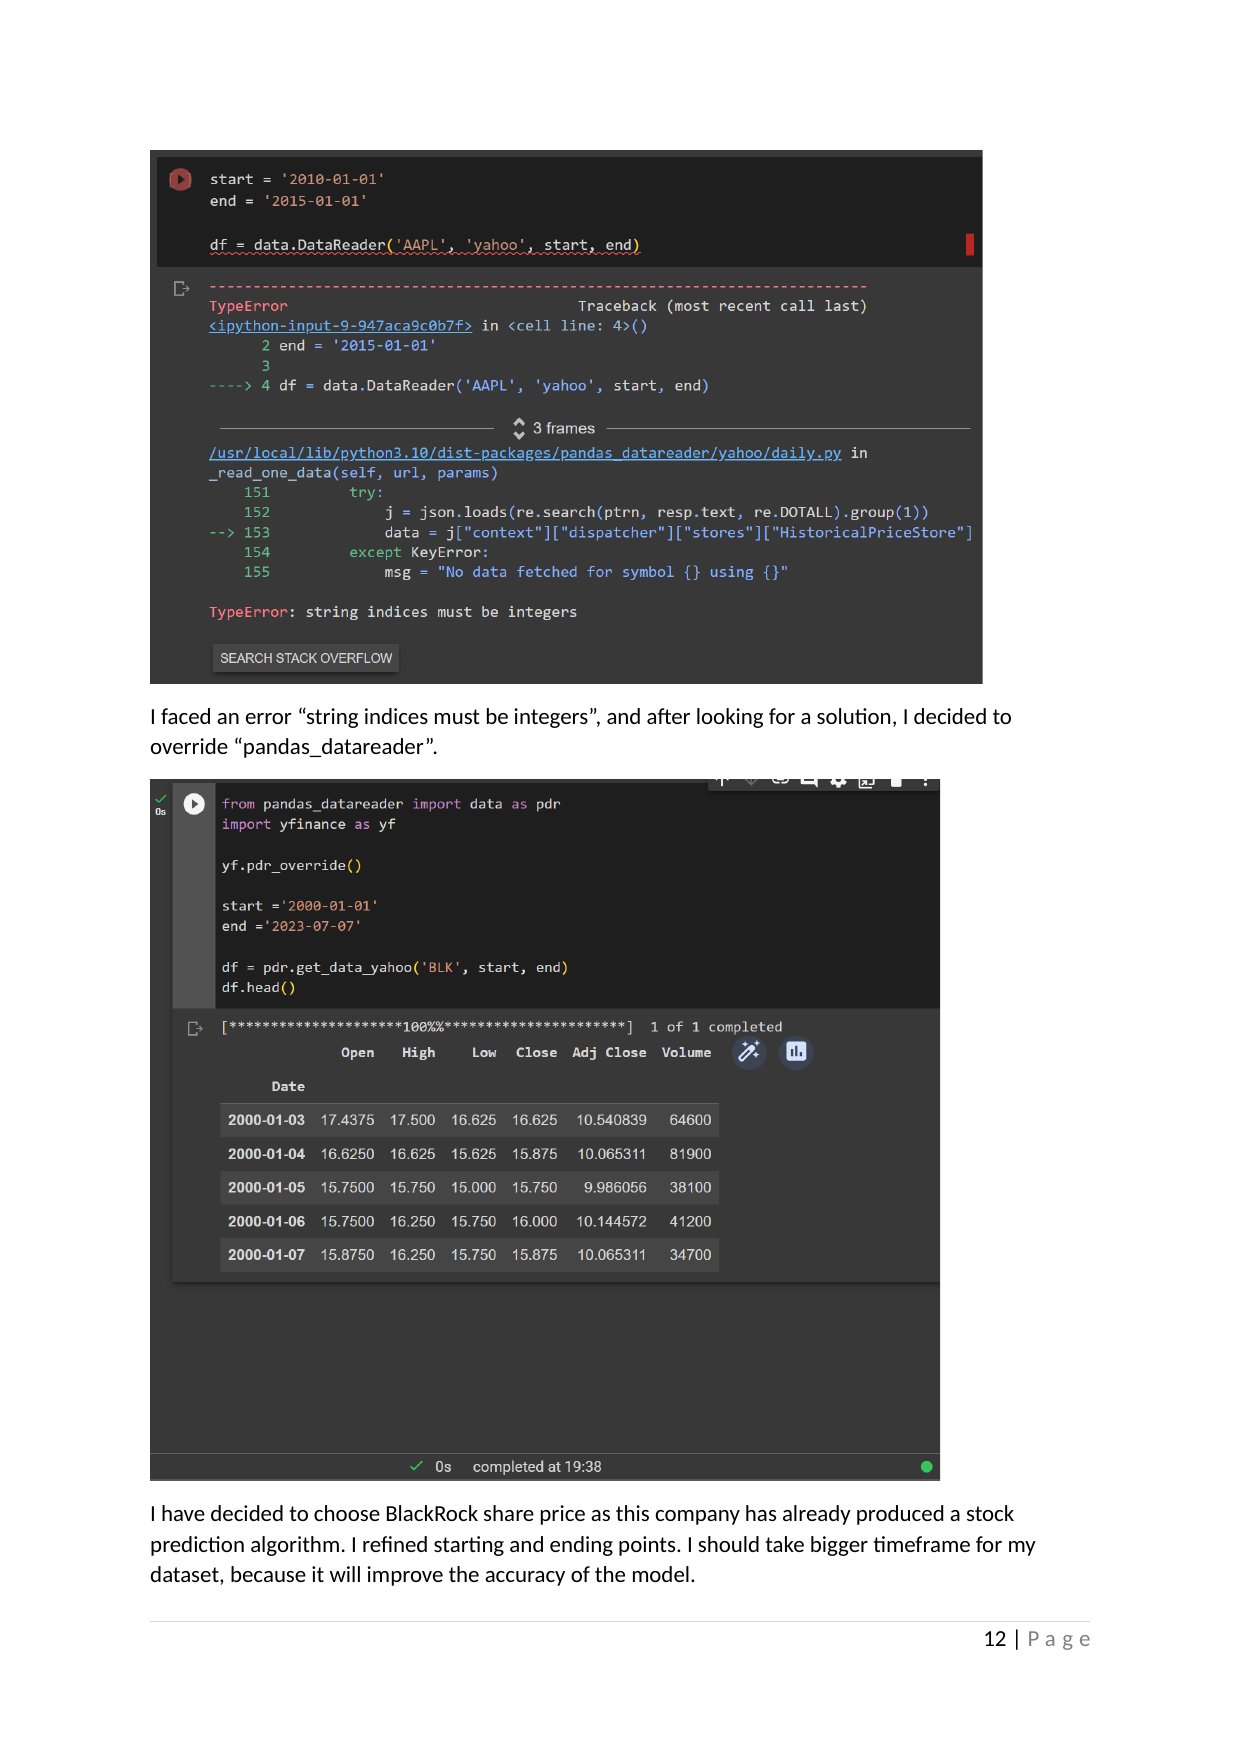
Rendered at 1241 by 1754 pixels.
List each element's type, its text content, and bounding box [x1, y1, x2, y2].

text I faced an error “string indices must be integers”, and after looking for a solution, I decided to override “pandas_datareader”. [150, 702, 1090, 761]
picture [150, 779, 941, 1481]
text I have decided to choose BlackRock share price as this company has already produced a stock prediction algorithm. I refined starting and ending points. I should take bigger timeframe for my dataset, because it will improve the accuracy of the model. [150, 1499, 1090, 1588]
picture [150, 150, 983, 684]
